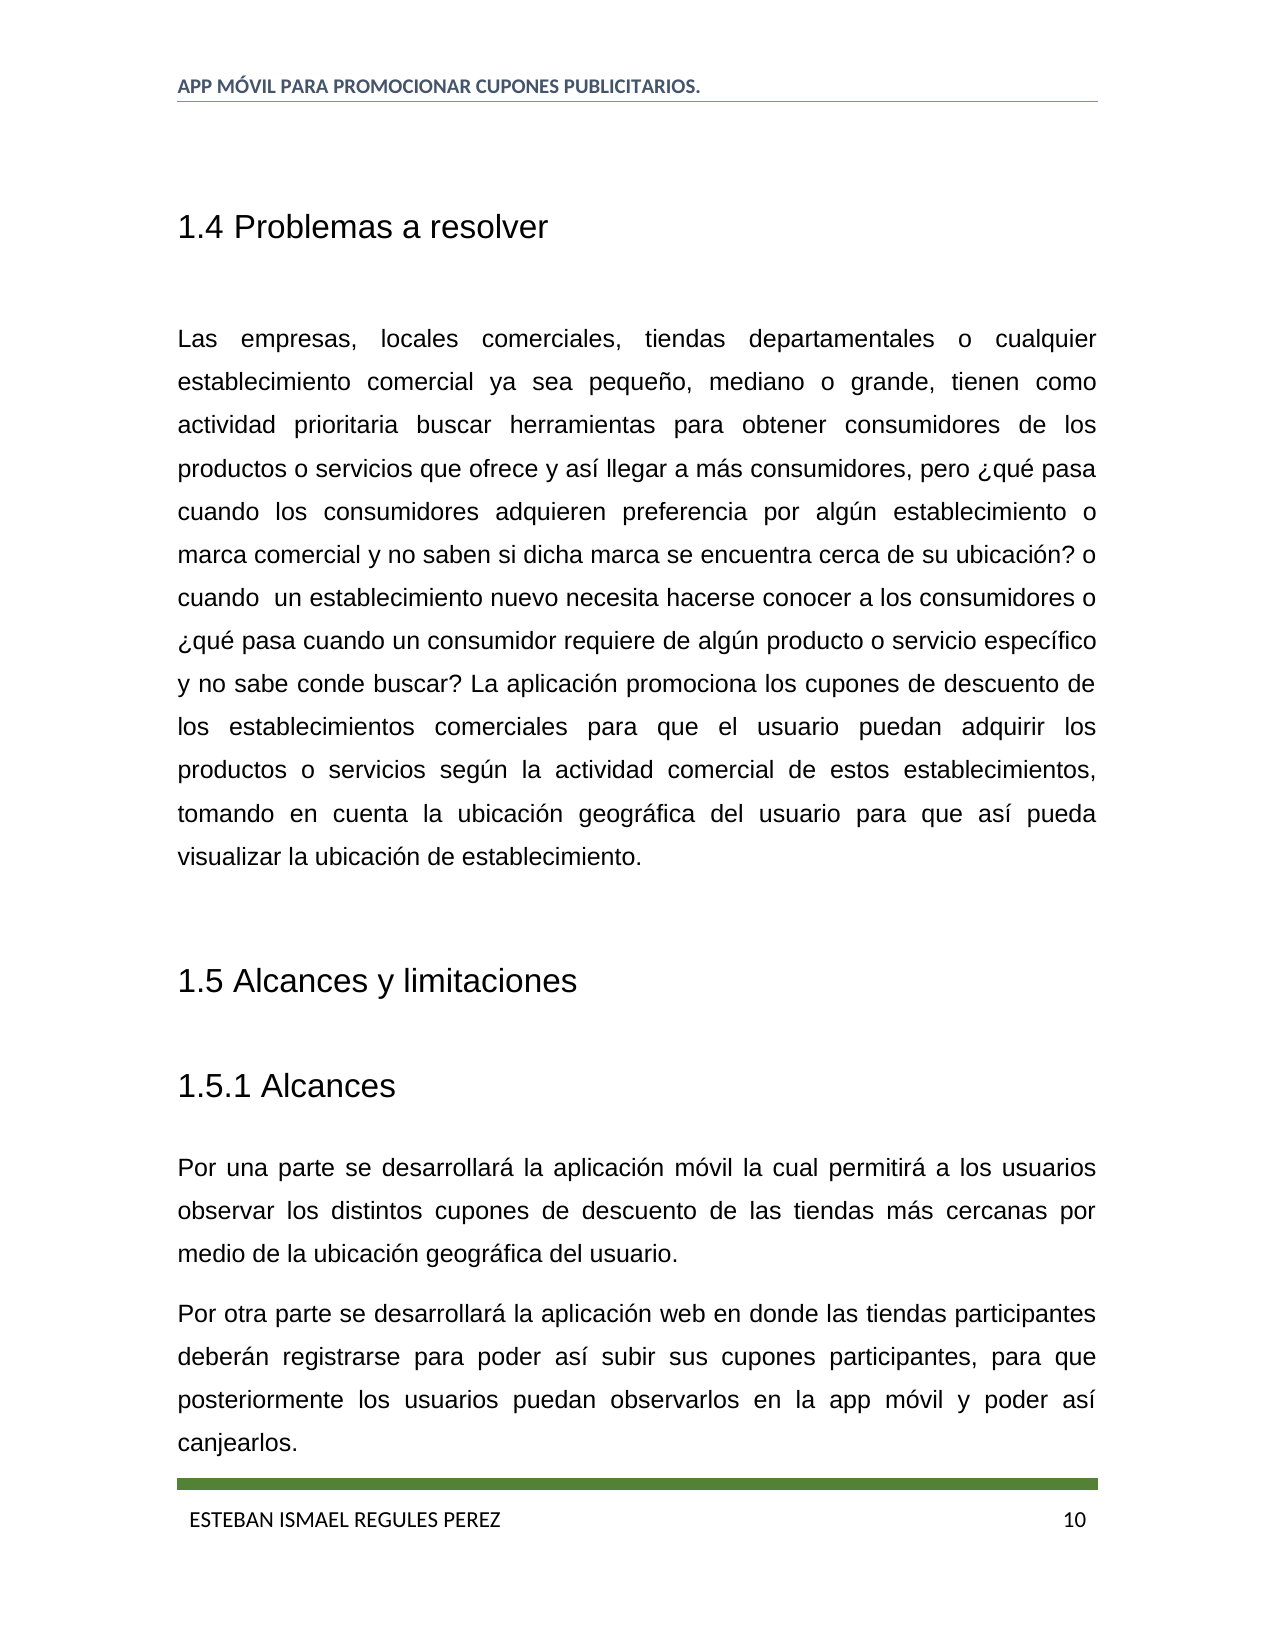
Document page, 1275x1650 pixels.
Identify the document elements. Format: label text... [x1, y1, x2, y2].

text Las empresas, locales comerciales, tiendas departamentales o cualquier establecimiento comercial ya sea pequeño, mediano o grande, tienen como actividad prioritaria buscar herramientas para obtener consumidores de los productos o servicios que ofrece y así llegar a más consumidores, pero ¿qué pasa cuando los consumidores adquieren preferencia por algún establecimiento o marca comercial y no saben si dicha marca se encuentra cerca de su ubicación? o cuando un establecimiento nuevo necesita hacerse conocer a los consumidores o ¿qué pasa cuando un consumidor requiere de algún producto o servicio específico y no sabe conde buscar? La aplicación promociona los cupones de descuento de los establecimientos comerciales para que el usuario puedan adquirir los productos o servicios según la actividad comercial de estos establecimientos, tomando en cuenta la ubicación geográfica del usuario para que así pueda visualizar la ubicación de establecimiento. [177, 324, 1098, 870]
subtitle 1.5.1 Alcances [177, 1066, 1098, 1105]
text Por otra parte se desarrollará la aplicación web en donde las tiendas participantes deberán registrarse para poder así subir sus cupones participantes, para que posteriormente los usuarios puedan observarlos en la app móvil y poder así canjearlos. [177, 1299, 1098, 1457]
subtitle Problemas a resolver [177, 207, 1098, 246]
subtitle 1.5 Alcances y limitaciones [177, 961, 1098, 1000]
text Por una parte se desarrollará la aplicación móvil la cual permitirá a los usuarios observar los distintos cupones de descuento de las tiendas más cercanas por medio de la ubicación geográfica del usuario. [177, 1153, 1098, 1268]
